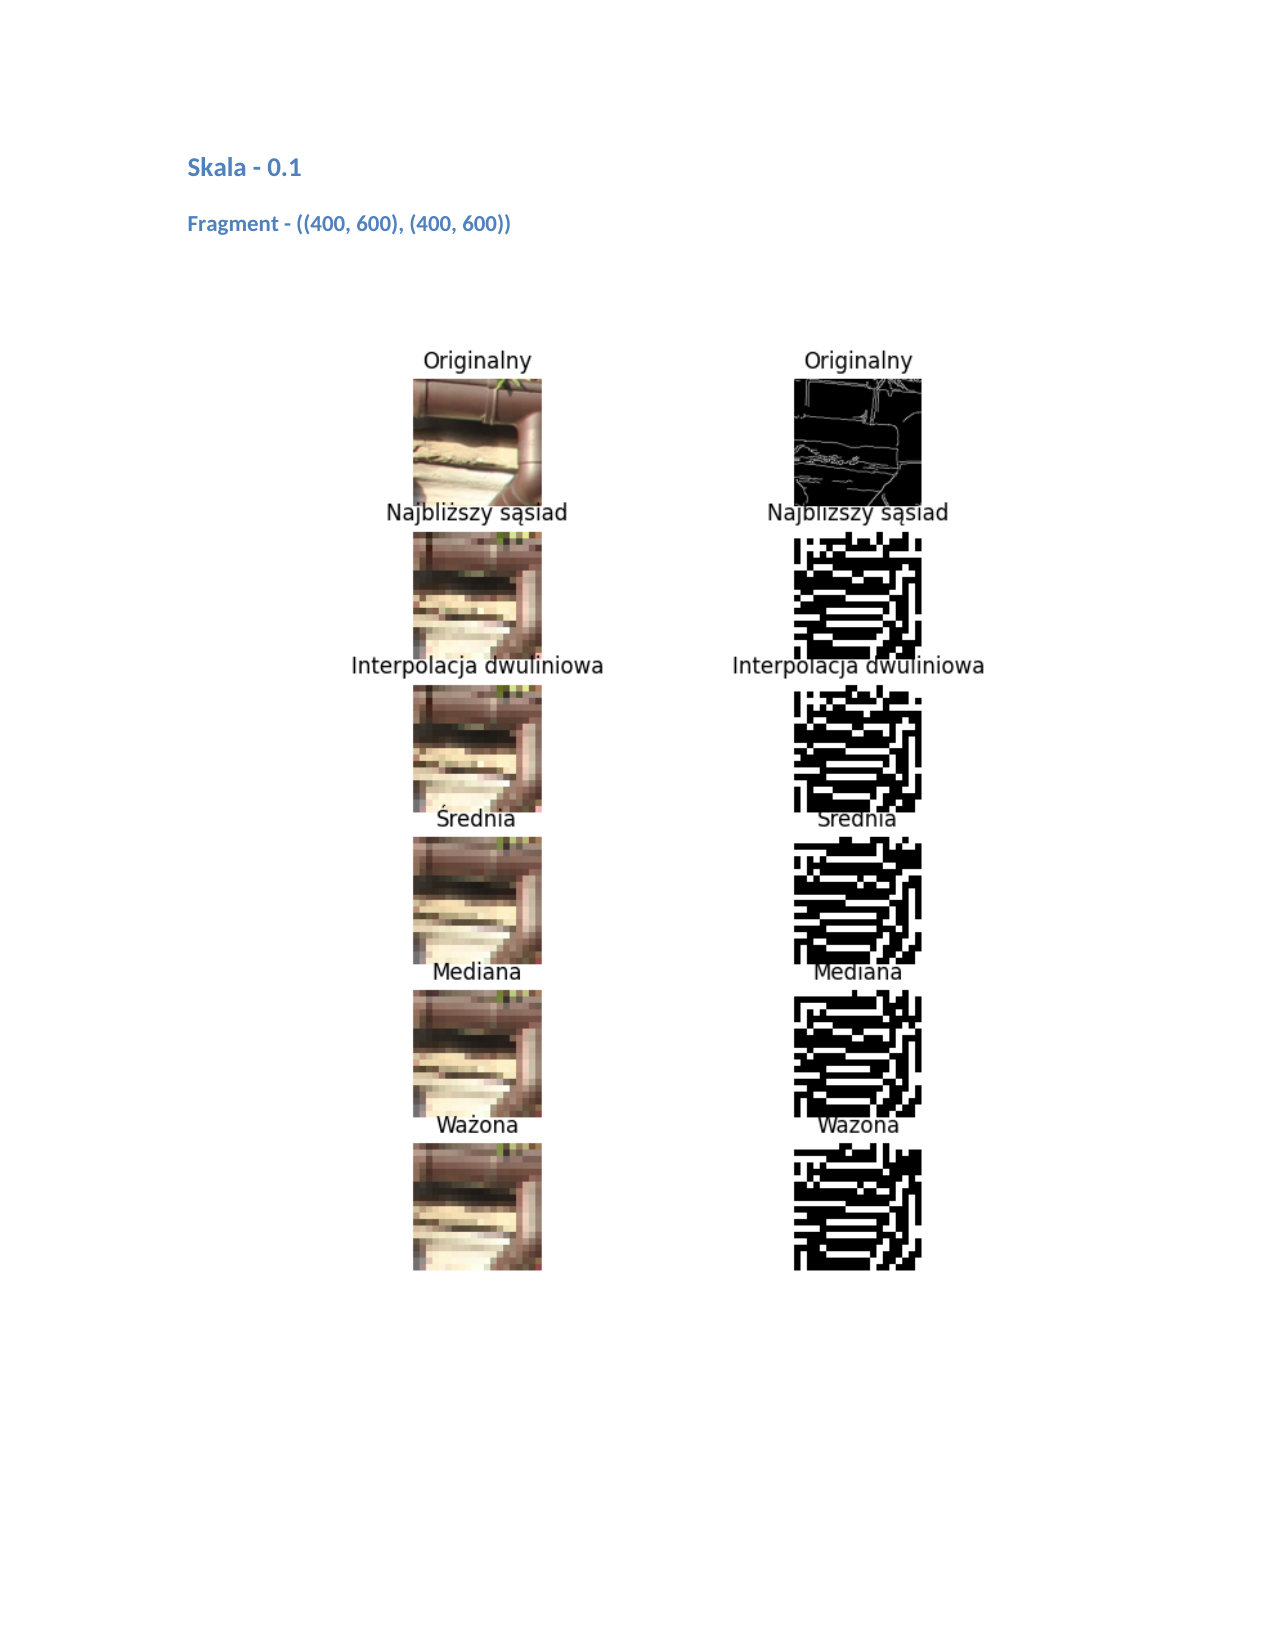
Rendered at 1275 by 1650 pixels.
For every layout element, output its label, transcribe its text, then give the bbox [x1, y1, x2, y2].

picture [206, 241, 1107, 1398]
subtitle Fragment - ((400, 600), (400, 600)) [187, 209, 1087, 237]
subtitle Skala - 0.1 [187, 150, 1087, 183]
